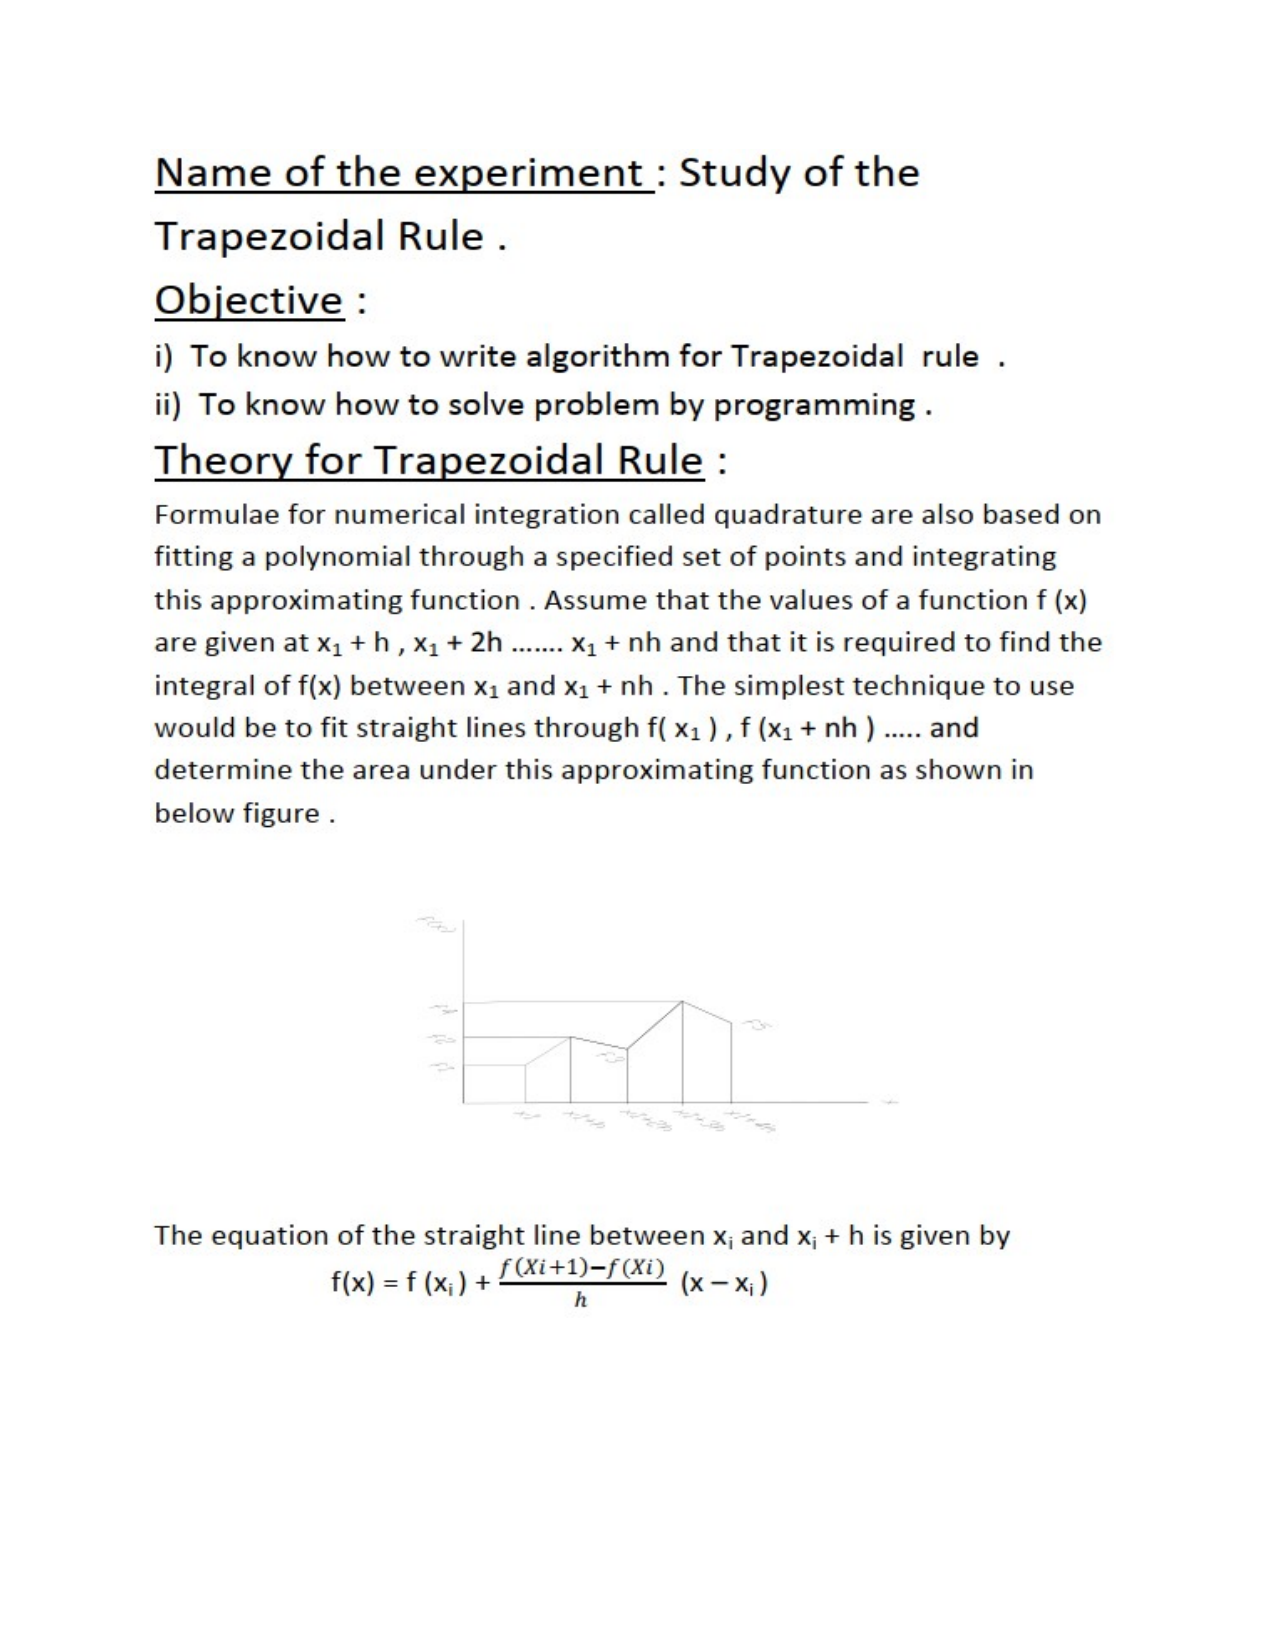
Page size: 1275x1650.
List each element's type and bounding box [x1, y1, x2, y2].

picture [150, 858, 1032, 1318]
picture [150, 149, 1119, 840]
